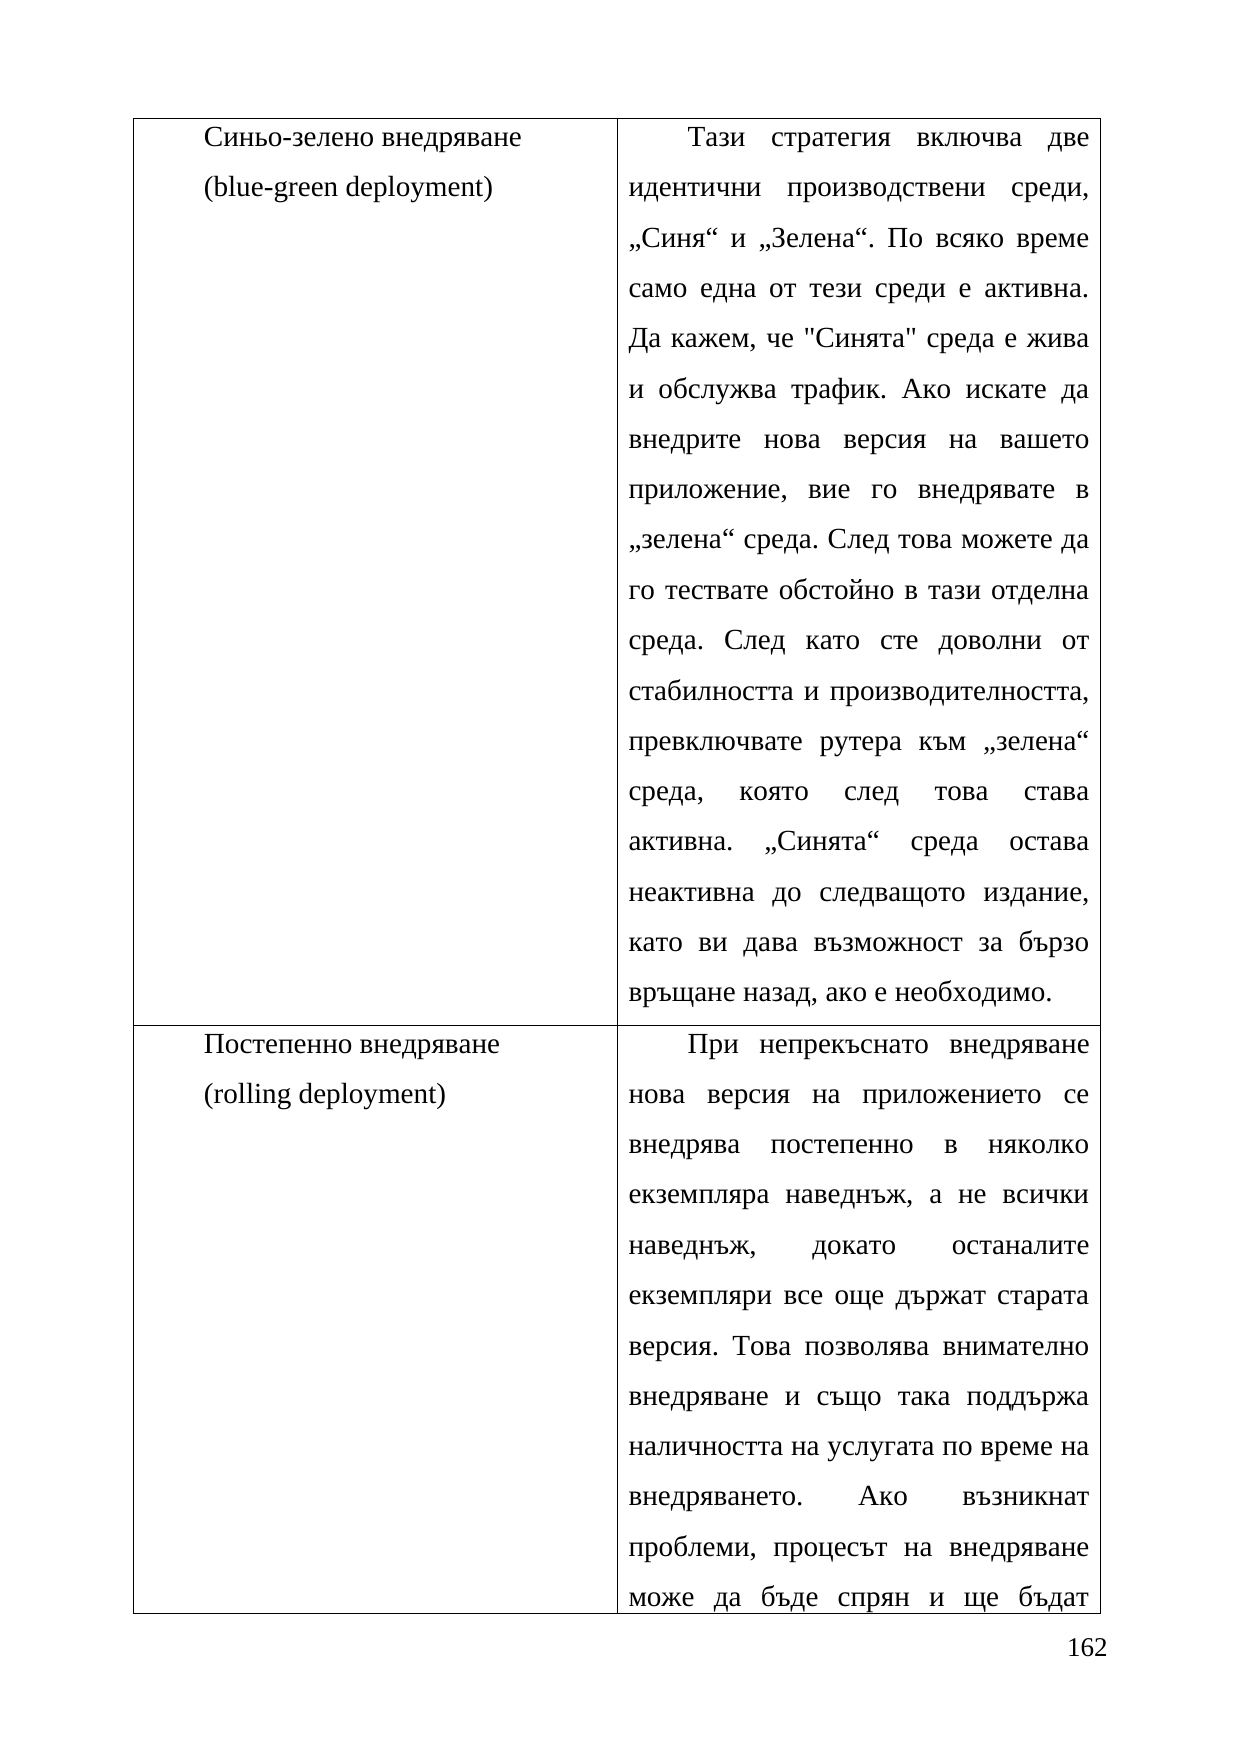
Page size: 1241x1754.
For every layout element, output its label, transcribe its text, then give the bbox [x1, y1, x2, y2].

table_header Синьо-зелено внедряване (blue-green deployment) [134, 119, 617, 1025]
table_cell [618, 1026, 1100, 1613]
table_header Тази стратегия включва две идентични производствени среди, „Синя“ и „Зелена“. По всяко време само една от тези среди е активна. Да кажем, че "Синята" среда е жива и обслужва трафик. Ако искате да внедрите нова версия на вашето приложение, вие го внедрявате в „зелена“ среда. След това можете да го тествате обстойно в тази отделна среда. След като сте доволни от стабилността и производителността, превключвате рутера към „зелена“ среда, която след това става активна. „Синята“ среда остава неактивна до следващото издание, като ви дава възможност за бързо връщане назад, ако е необходимо. [618, 119, 1100, 1025]
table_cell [134, 1026, 617, 1613]
